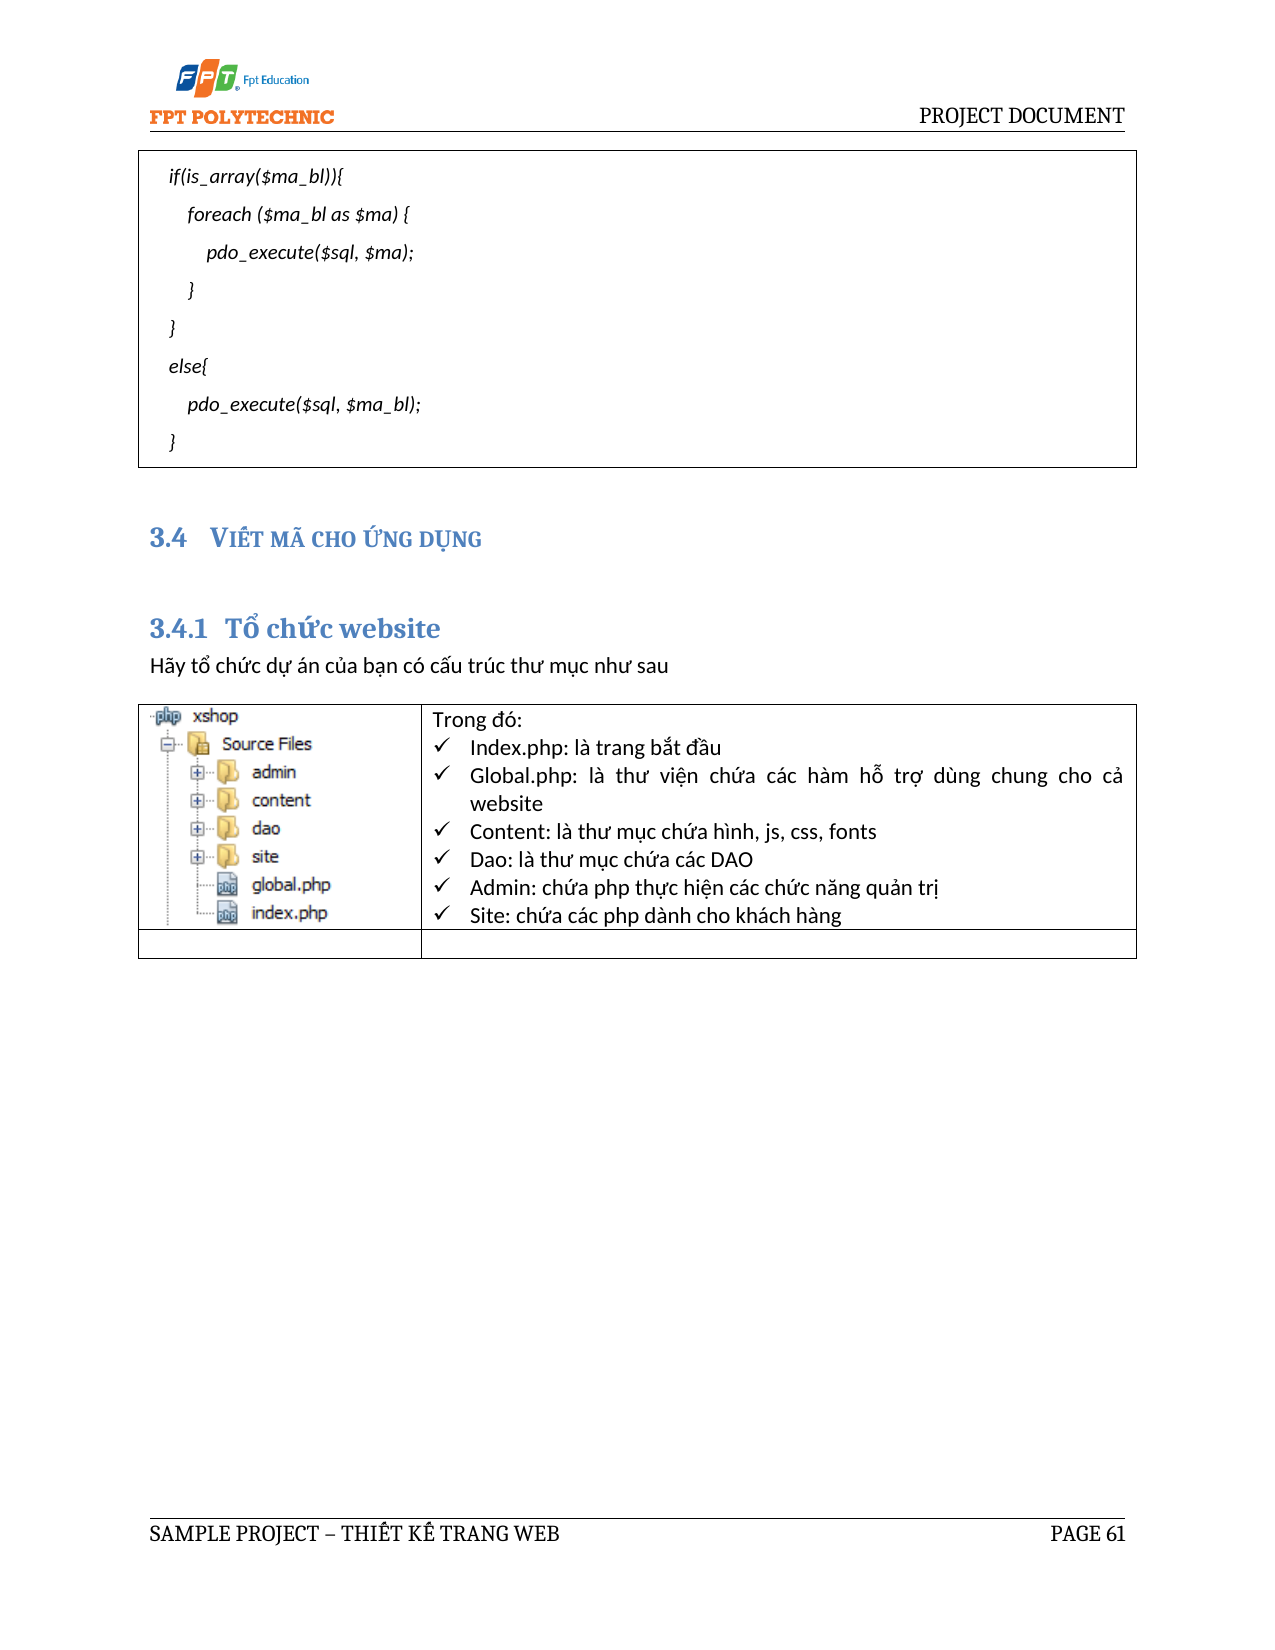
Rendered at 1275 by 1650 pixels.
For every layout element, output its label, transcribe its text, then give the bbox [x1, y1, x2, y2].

subtitle Viết mã cho ứng dụng [150, 521, 1125, 554]
table_cell [422, 930, 1136, 958]
table_header Trong đó: Index.php: là trang bắt đầu Global.php: là thư viện chứa các hàm hỗ trợ dùng chung cho cả website Content: là thư mục chứa hình, js, css, fonts Dao: là thư mục chứa các DAO Admin: chứa php thực hiện các chức năng quản trị Site: chứa các php dành cho khách hàng [422, 705, 1136, 929]
table_cell [139, 930, 421, 958]
table_header [139, 705, 421, 929]
text Hãy tổ chức dự án của bạn có cấu trúc thư mục như sau [150, 651, 1125, 679]
picture [150, 59, 336, 124]
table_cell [139, 151, 1136, 467]
picture [150, 705, 338, 927]
subtitle Tổ chức website [150, 612, 1125, 646]
